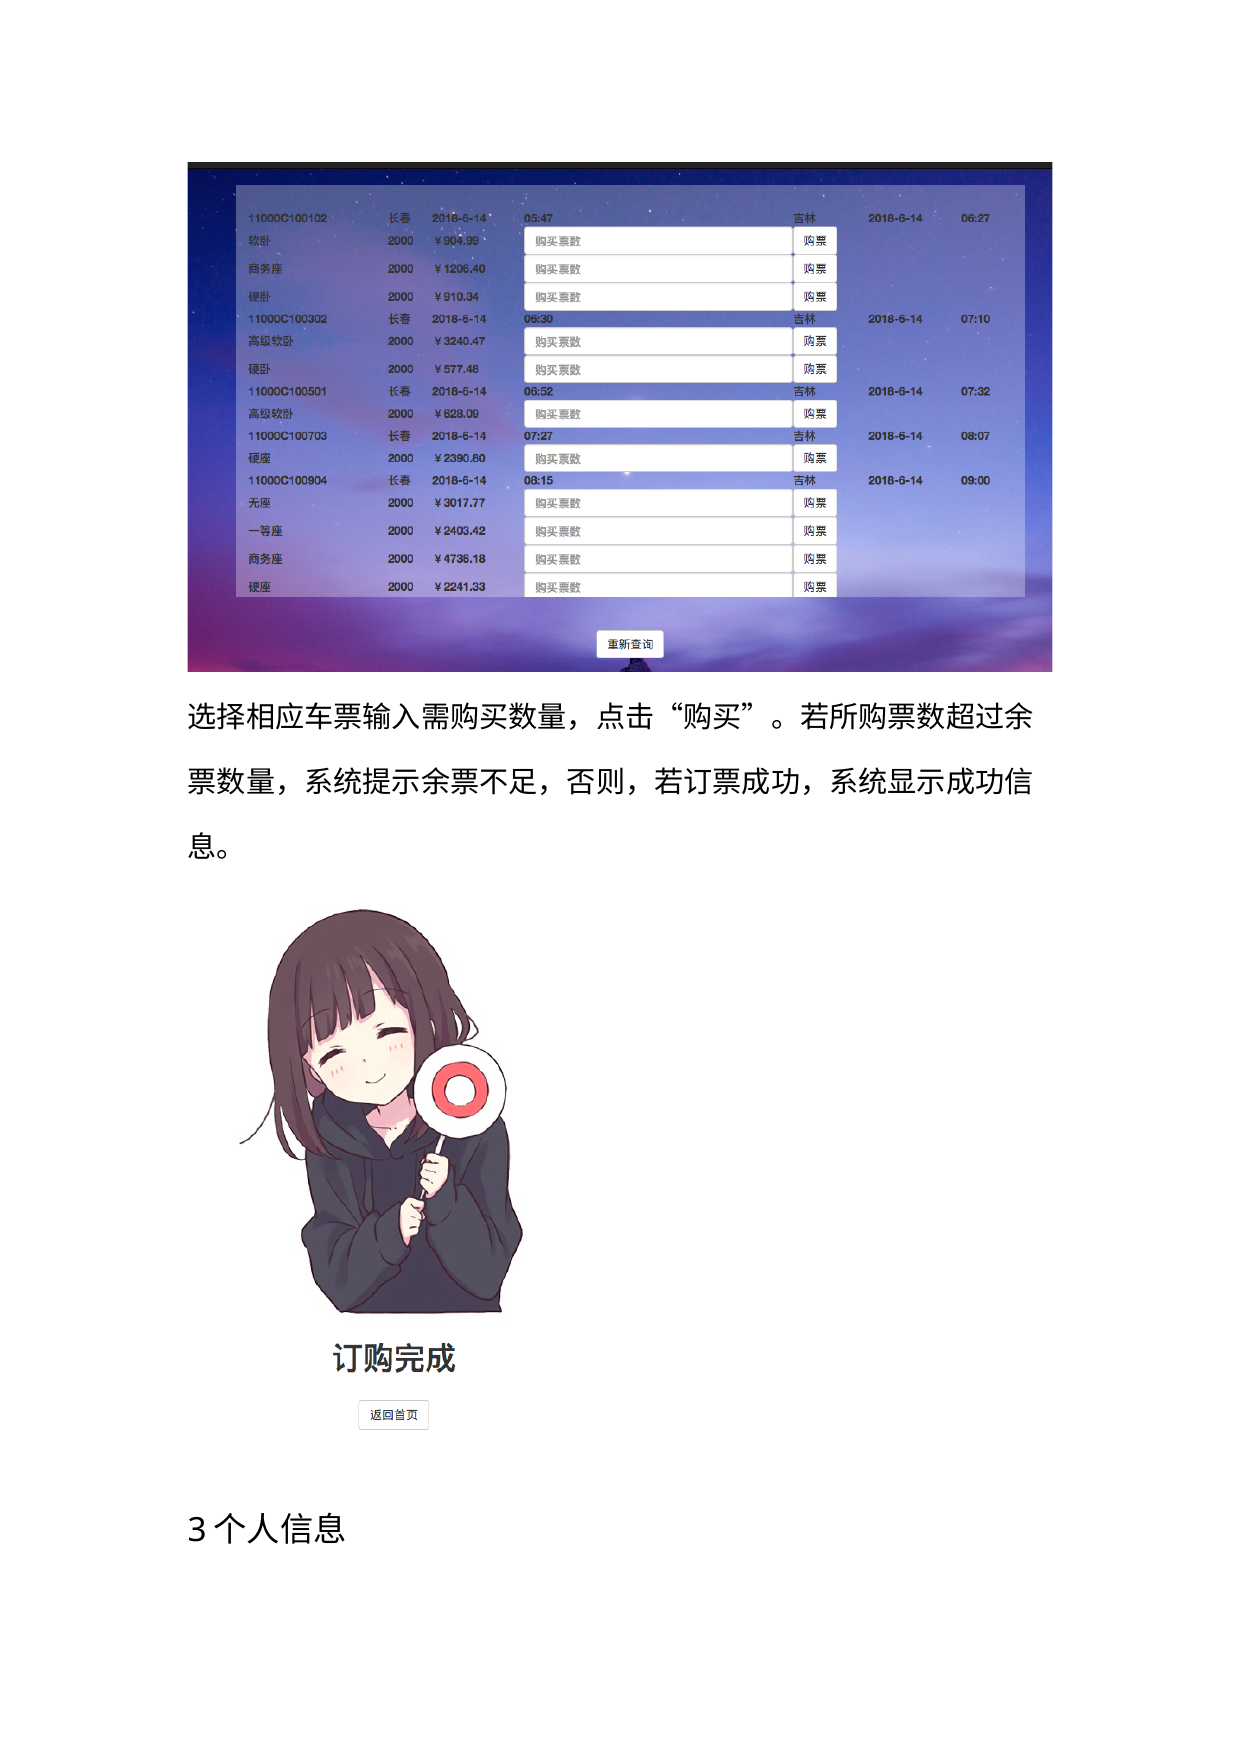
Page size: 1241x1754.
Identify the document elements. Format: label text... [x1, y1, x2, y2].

text 3个人信息 [187, 1494, 1053, 1559]
picture [187, 162, 1053, 672]
picture [187, 877, 555, 1468]
text 选择相应车票输入需购买数量，点击“购买”。若所购票数超过余票数量，系统提示余票不足，否则，若订票成功，系统显示成功信息。 [187, 682, 1053, 877]
